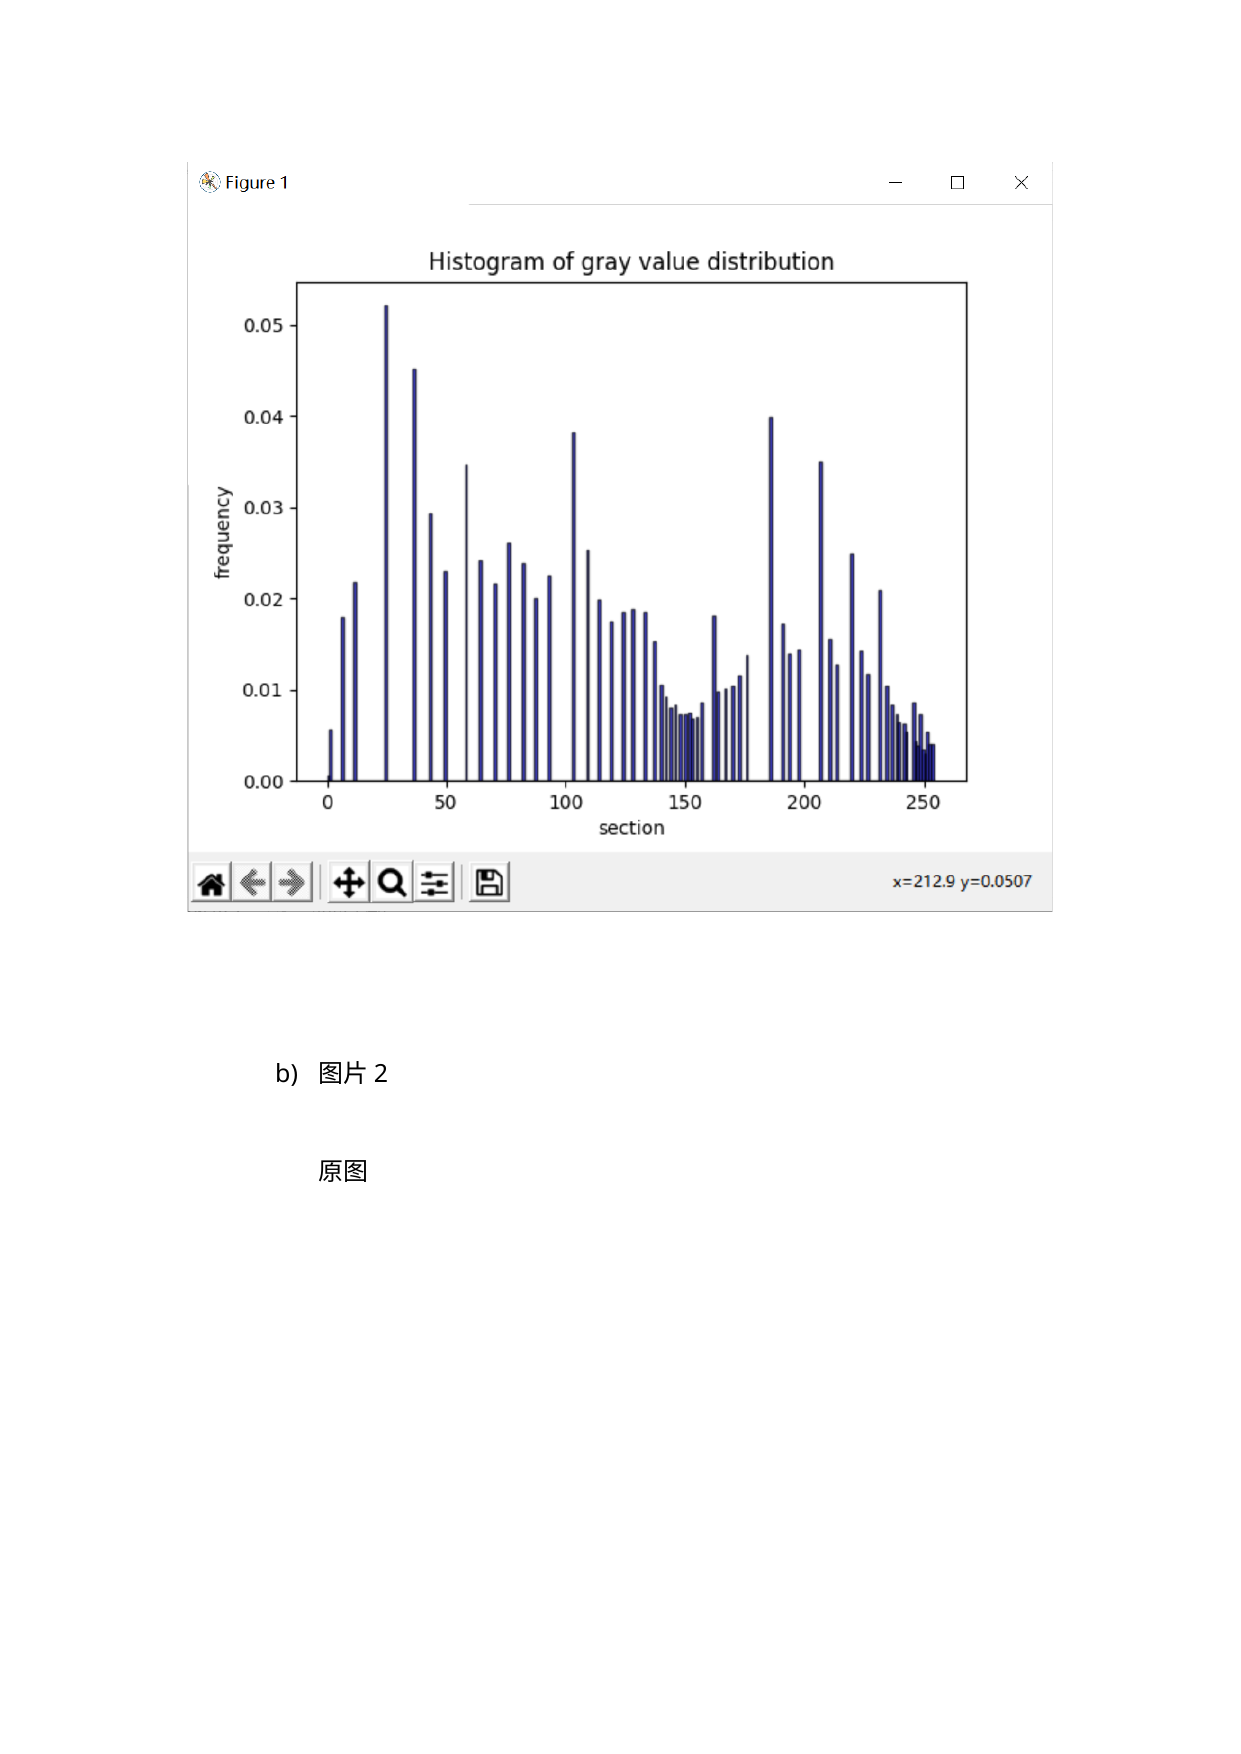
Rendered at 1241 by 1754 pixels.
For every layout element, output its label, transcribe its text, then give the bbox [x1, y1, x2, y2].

text 原图 [319, 1137, 1053, 1202]
list 图片2 [275, 1039, 1053, 1104]
picture [187, 162, 1053, 912]
